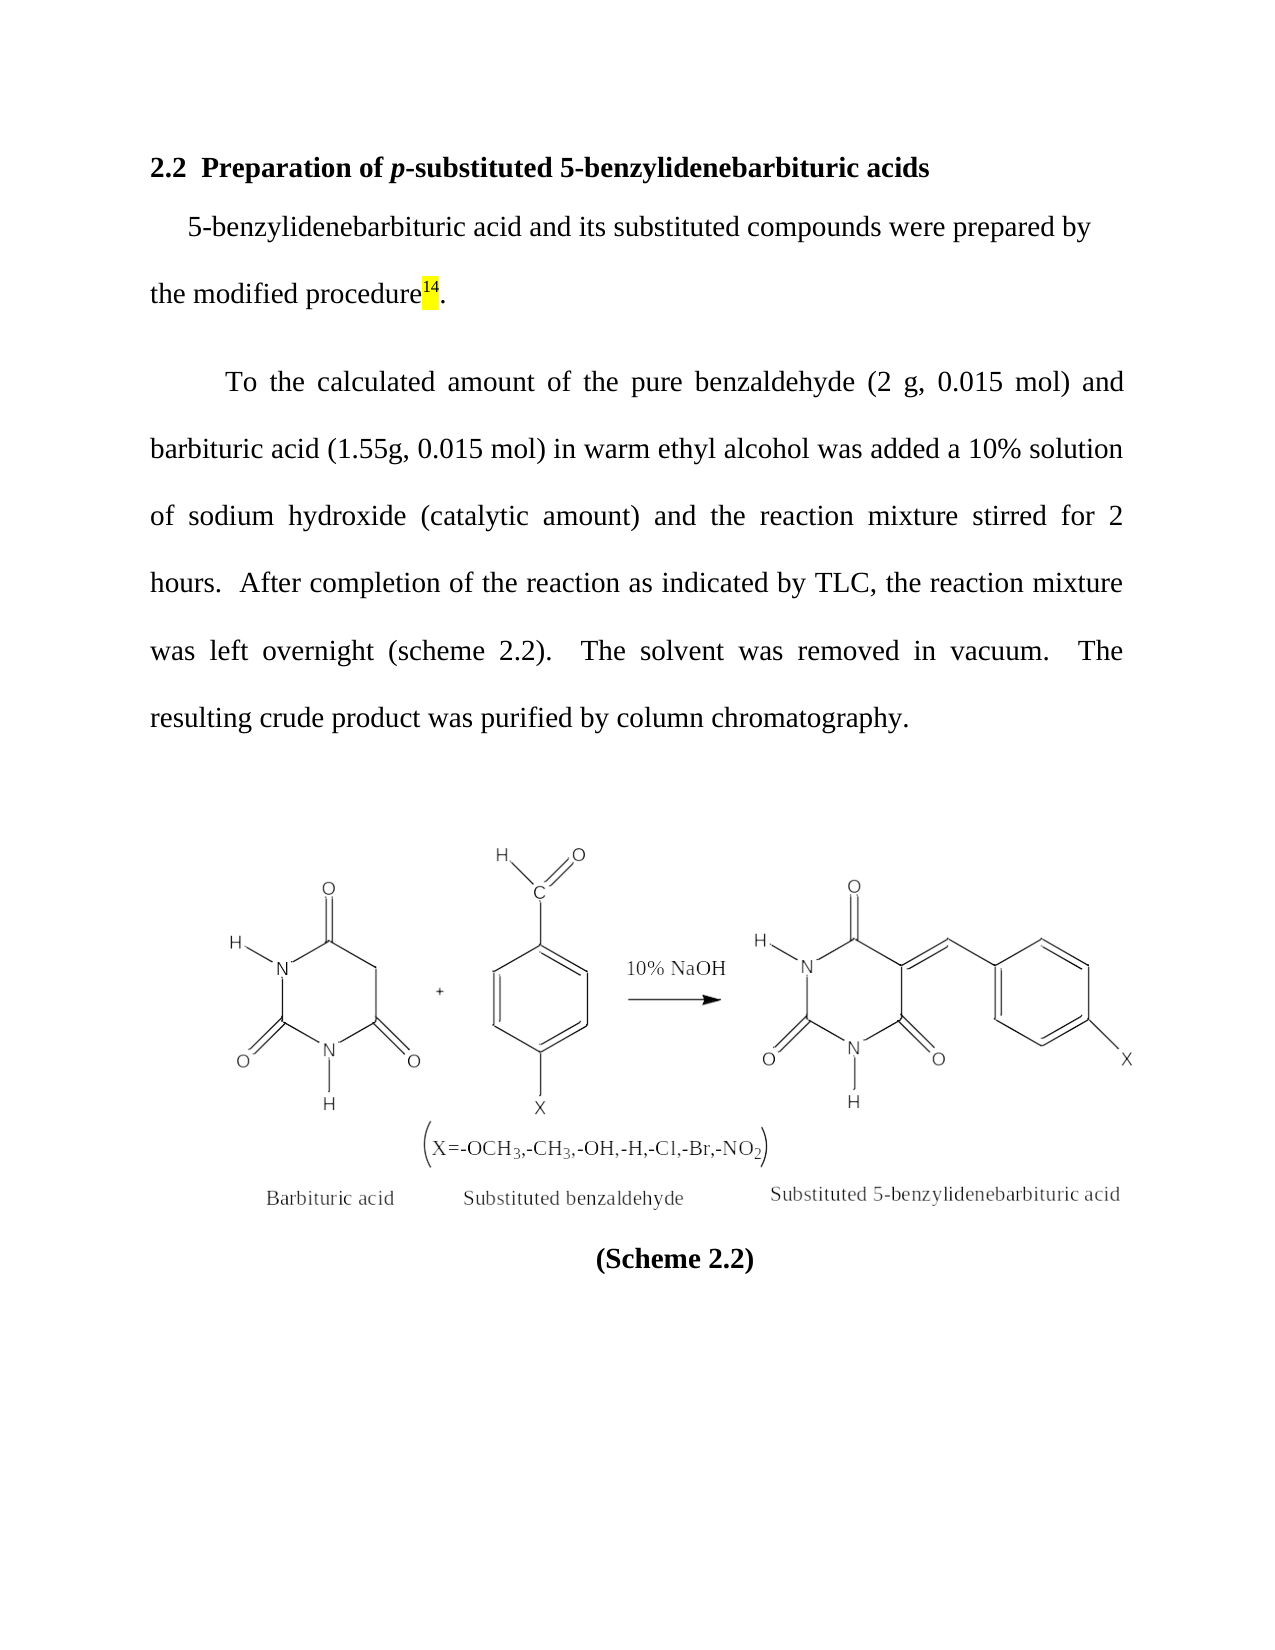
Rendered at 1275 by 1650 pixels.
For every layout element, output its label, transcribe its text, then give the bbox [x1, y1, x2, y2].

text 5-benzylidenebarbituric acid and its substituted compounds were prepared by the modified procedure14. [150, 209, 1125, 310]
text 2.2 Preparation of p-substituted 5-benzylidenebarbituric acids [150, 150, 1125, 183]
text (Scheme 2.2) [150, 1241, 1125, 1275]
text To the calculated amount of the pure benzaldehyde (2 g, 0.015 mol) and barbituric acid (1.55g, 0.015 mol) in warm ethyl alcohol was added a 10% solution of sodium hydroxide (catalytic amount) and the reaction mixture stirred for 2 hours. After completion of the reaction as indicated by TLC, the reaction mixture was left overnight (scheme 2.2). The solvent was removed in vacuum. The resulting crude product was purified by column chromatography. [150, 364, 1125, 733]
